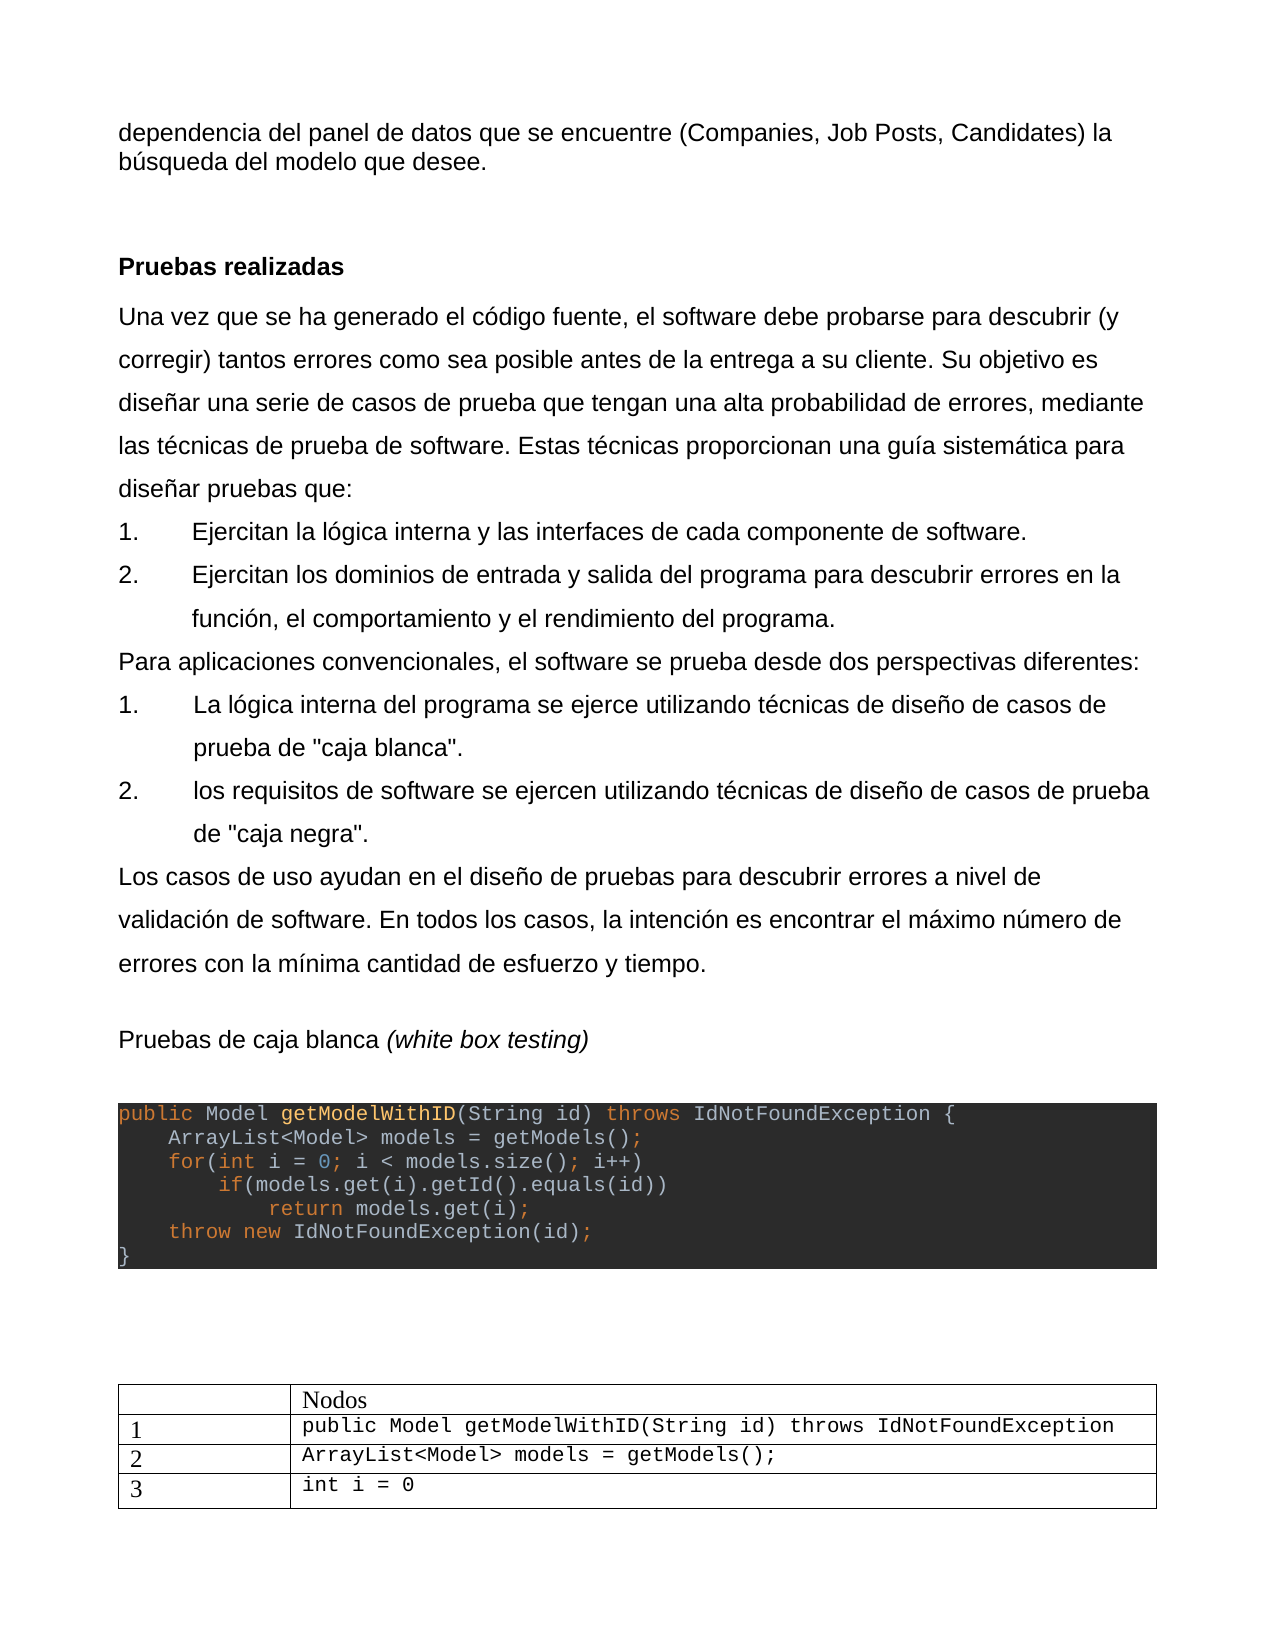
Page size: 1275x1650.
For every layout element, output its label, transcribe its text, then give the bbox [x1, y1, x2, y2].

list Ejercitan los dominios de entrada y salida del programa para descubrir errores en la función, el comportamiento y el rendimiento del programa. [118, 560, 1157, 632]
text Para aplicaciones convencionales, el software se prueba desde dos perspectivas diferentes: [118, 647, 1157, 675]
text Los casos de uso ayudan en el diseño de pruebas para descubrir errores a nivel de validación de software. En todos los casos, la intención es encontrar el máximo número de errores con la mínima cantidad de esfuerzo y tiempo. [118, 862, 1157, 977]
table_cell ArrayList<Model> models = getModels(); [291, 1445, 1156, 1473]
table_cell 2 [119, 1445, 290, 1473]
table_cell int i = 0 [291, 1474, 1156, 1507]
list La lógica interna del programa se ejerce utilizando técnicas de diseño de casos de prueba de "caja blanca". [118, 690, 1157, 762]
table_cell public Model getModelWithID(String id) throws IdNotFoundException [291, 1415, 1156, 1443]
text Una vez que se ha generado el código fuente, el software debe probarse para descubrir (y corregir) tantos errores como sea posible antes de la entrega a su cliente. Su objetivo es diseñar una serie de casos de prueba que tengan una alta probabilidad de errores, mediante las técnicas de prueba de software. Estas técnicas proporcionan una guía sistemática para diseñar pruebas que: [118, 302, 1157, 503]
subtitle Pruebas realizadas [118, 252, 1157, 281]
table_header [119, 1385, 290, 1414]
list los requisitos de software se ejercen utilizando técnicas de diseño de casos de prueba de "caja negra". [118, 776, 1157, 848]
subtitle Pruebas de caja blanca (white box testing) [118, 1025, 1157, 1054]
table_header Nodos [291, 1385, 1156, 1414]
text public Model getModelWithID(String id) throws IdNotFoundException { ArrayList<Model> models = getModels(); for(int i = 0; i < models.size(); i++) if(models.get(i).getId().equals(id)) return models.get(i); throw new IdNotFoundException(id); } [118, 1103, 1157, 1269]
list Ejercitan la lógica interna y las interfaces de cada componente de software. [118, 517, 1157, 546]
table_cell 1 [119, 1415, 290, 1443]
table_cell 3 [119, 1474, 290, 1507]
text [118, 118, 1157, 176]
